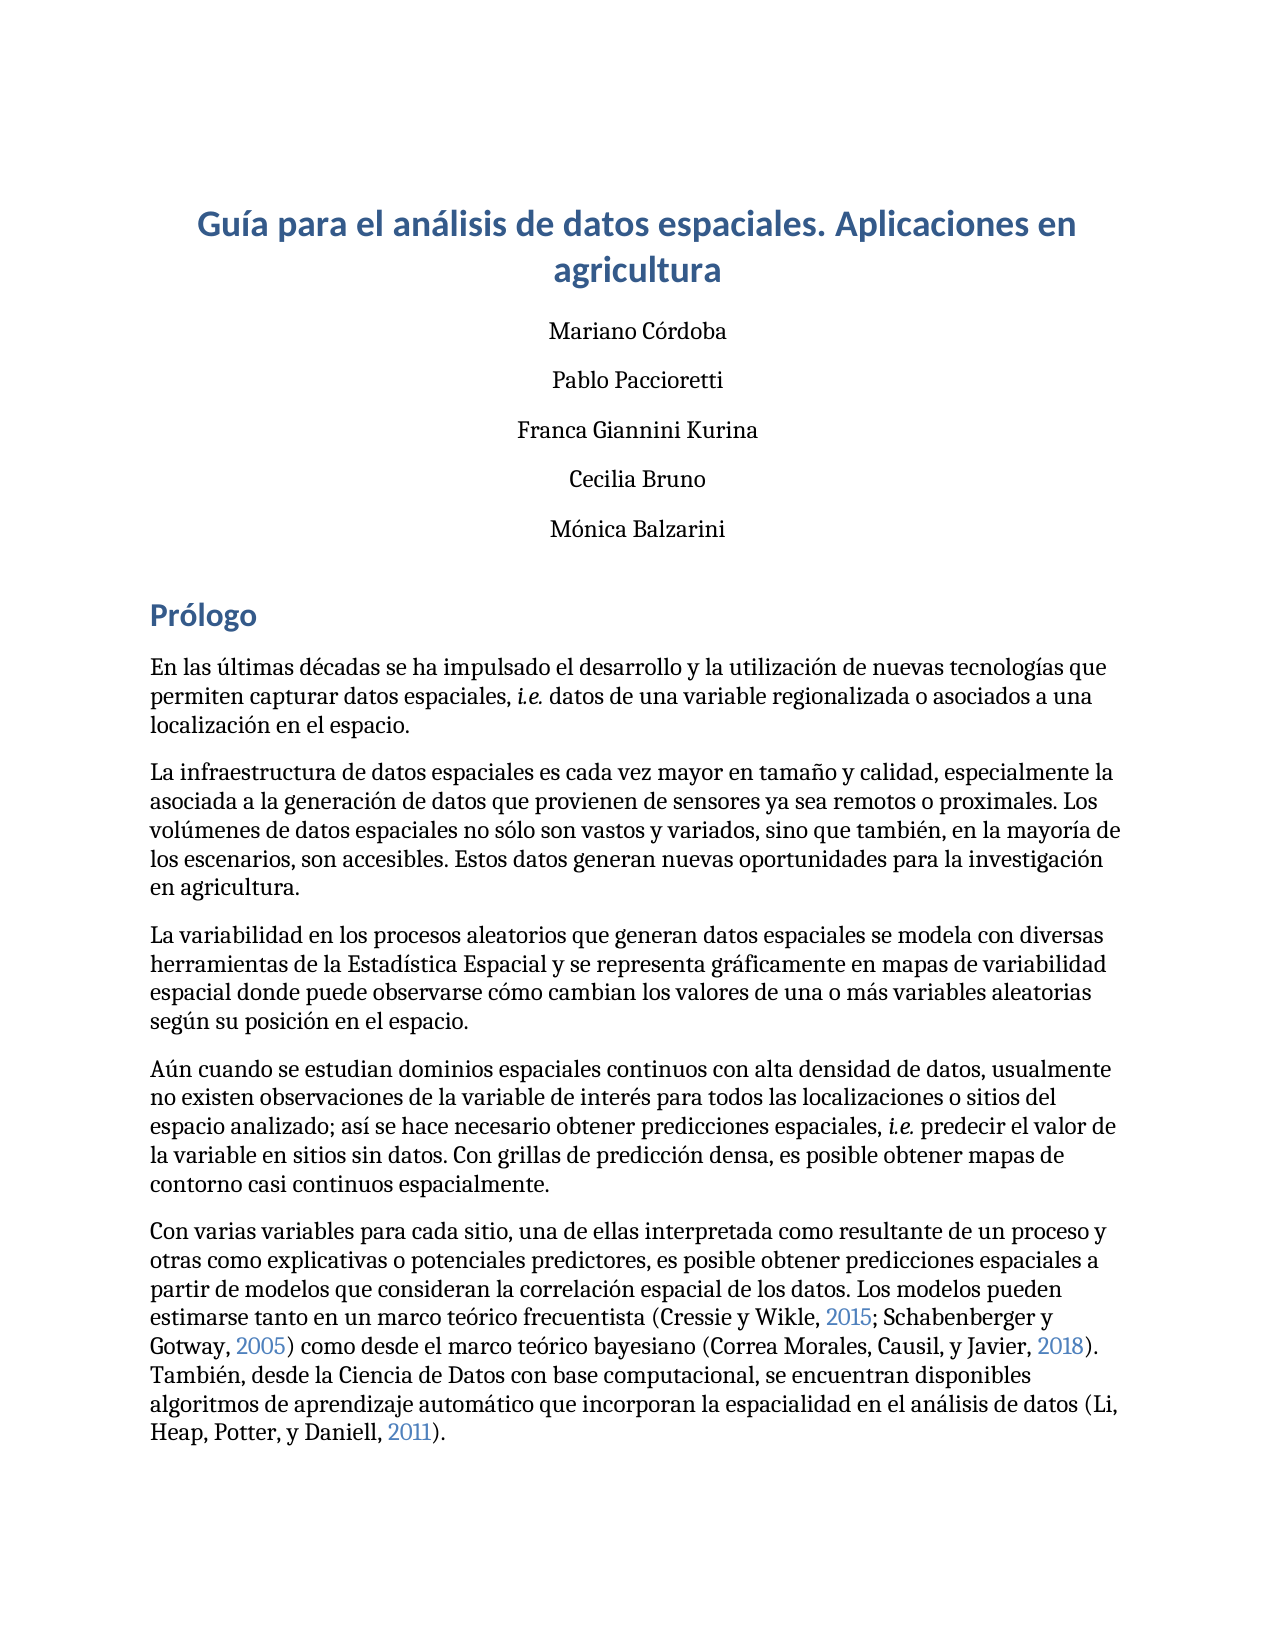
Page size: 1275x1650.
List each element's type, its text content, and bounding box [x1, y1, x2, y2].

text Cecilia Bruno [150, 465, 1125, 494]
text La infraestructura de datos espaciales es cada vez mayor en tamaño y calidad, especialmente la asociada a la generación de datos que provienen de sensores ya sea remotos o proximales. Los volúmenes de datos espaciales no sólo son vastos y variados, sino que también, en la mayoría de los escenarios, son accesibles. Estos datos generan nuevas oportunidades para la investigación en agricultura. [150, 758, 1125, 902]
text En las últimas décadas se ha impulsado el desarrollo y la utilización de nuevas tecnologías que permiten capturar datos espaciales, i.e. datos de una variable regionalizada o asociados a una localización en el espacio. [150, 653, 1125, 739]
text Aún cuando se estudian dominios espaciales continuos con alta densidad de datos, usualmente no existen observaciones de la variable de interés para todos las localizaciones o sitios del espacio analizado; así se hace necesario obtener predicciones espaciales, i.e. predecir el valor de la variable en sitios sin datos. Con grillas de predicción densa, es posible obtener mapas de contorno casi continuos espacialmente. [150, 1054, 1125, 1198]
text Con varias variables para cada sitio, una de ellas interpretada como resultante de un proceso y otras como explicativas o potenciales predictores, es posible obtener predicciones espaciales a partir de modelos que consideran la correlación espacial de los datos. Los modelos pueden estimarse tanto en un marco teórico frecuentista (Cressie y Wikle, 2015; Schabenberger y Gotway, 2005) como desde el marco teórico bayesiano (Correa Morales, Causil, y Javier, 2018). También, desde la Ciencia de Datos con base computacional, se encuentran disponibles algoritmos de aprendizaje automático que incorporan la espacialidad en el análisis de datos (Li, Heap, Potter, y Daniell, 2011). [150, 1217, 1125, 1447]
text La variabilidad en los procesos aleatorios que generan datos espaciales se modela con diversas herramientas de la Estadística Espacial y se representa gráficamente en mapas de variabilidad espacial donde puede observarse cómo cambian los valores de una o más variables aleatorias según su posición en el espacio. [150, 921, 1125, 1036]
title Guía para el análisis de datos espaciales. Aplicaciones en agricultura [150, 200, 1125, 292]
text Mariano Córdoba [150, 317, 1125, 345]
text Mónica Balzarini [150, 515, 1125, 544]
subtitle Prólogo [150, 594, 1125, 634]
text Pablo Paccioretti [150, 366, 1125, 395]
text Franca Giannini Kurina [150, 416, 1125, 444]
